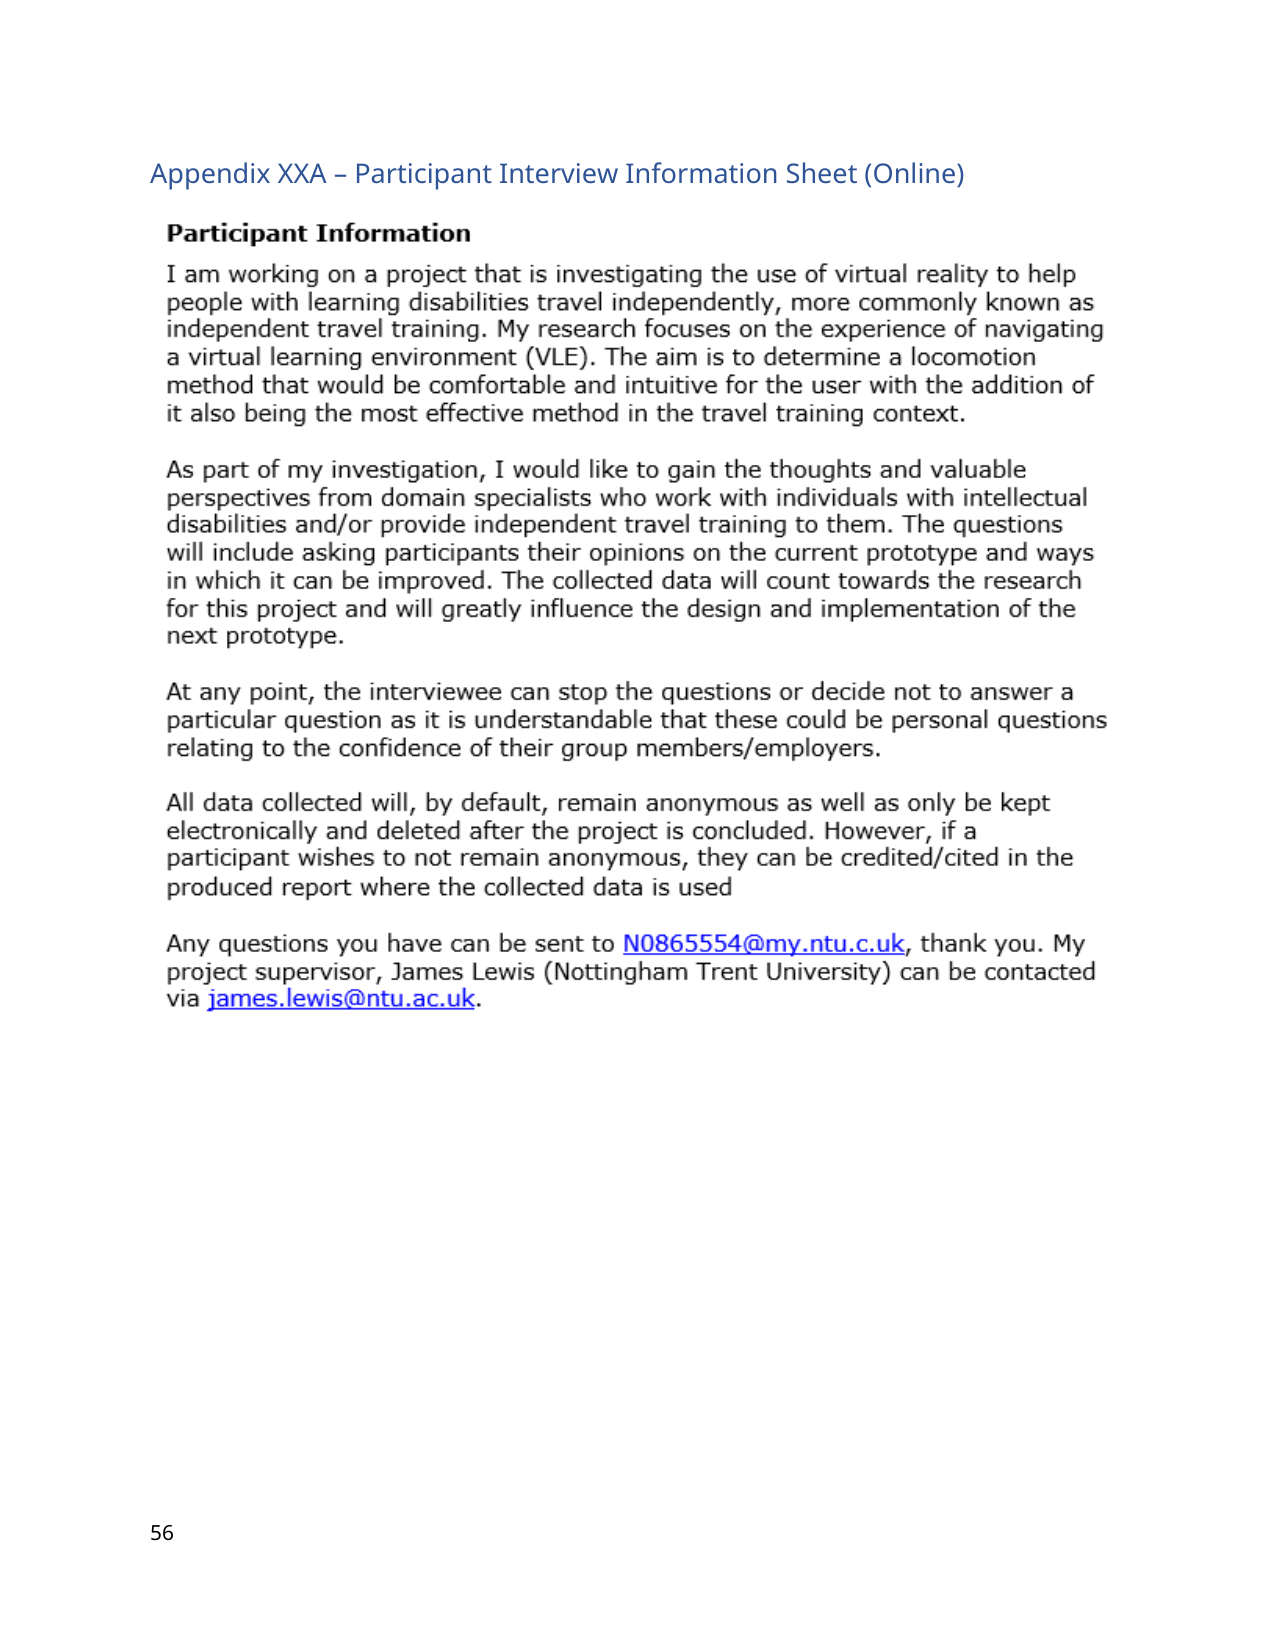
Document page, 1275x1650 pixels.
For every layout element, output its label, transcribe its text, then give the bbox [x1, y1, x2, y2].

subtitle Appendix XXA – Participant Interview Information Sheet (Online) [150, 154, 1125, 191]
picture [154, 209, 1121, 1038]
